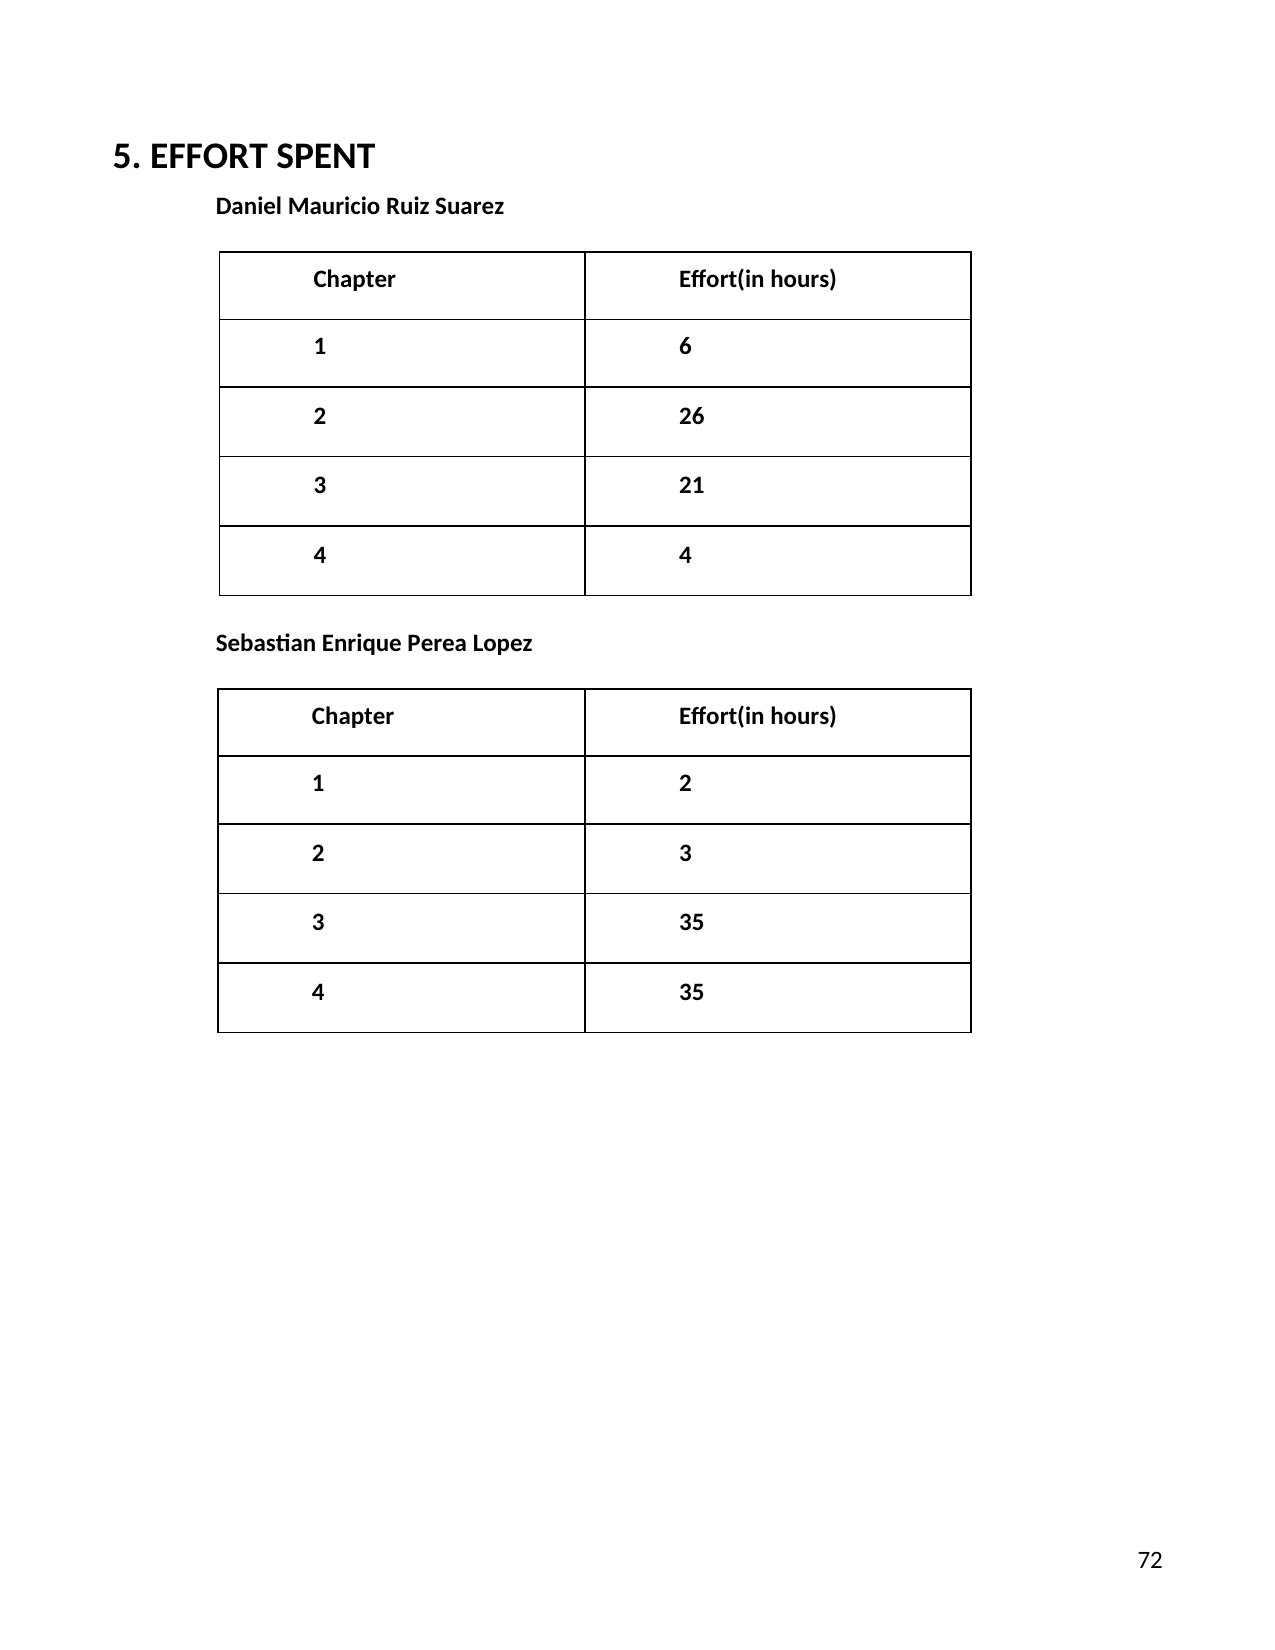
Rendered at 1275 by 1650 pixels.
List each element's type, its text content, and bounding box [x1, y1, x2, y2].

table_cell 2 [220, 388, 584, 456]
table_cell 2 [219, 825, 584, 892]
table_cell 3 [220, 457, 584, 525]
table_cell 26 [586, 388, 970, 456]
table_cell 1 [220, 320, 584, 386]
table_header Effort(in hours) [586, 690, 970, 755]
table_cell 4 [586, 527, 970, 595]
subtitle EFFORT SPENT [112, 132, 1162, 177]
table_cell 21 [586, 457, 970, 525]
table_cell 6 [586, 320, 970, 386]
table_header Effort(in hours) [586, 253, 970, 318]
table_cell 4 [219, 964, 584, 1032]
table_cell 35 [586, 964, 970, 1032]
table_header Chapter [219, 690, 584, 755]
table_cell 1 [219, 757, 584, 823]
text Sebastian Enrique Perea Lopez [216, 627, 1162, 657]
table_header Chapter [220, 253, 584, 318]
table_cell 2 [586, 757, 970, 823]
table_cell 3 [219, 894, 584, 962]
table_cell 4 [220, 527, 584, 595]
table_cell 3 [586, 825, 970, 892]
table_cell 35 [586, 894, 970, 962]
text Daniel Mauricio Ruiz Suarez [216, 190, 1162, 220]
